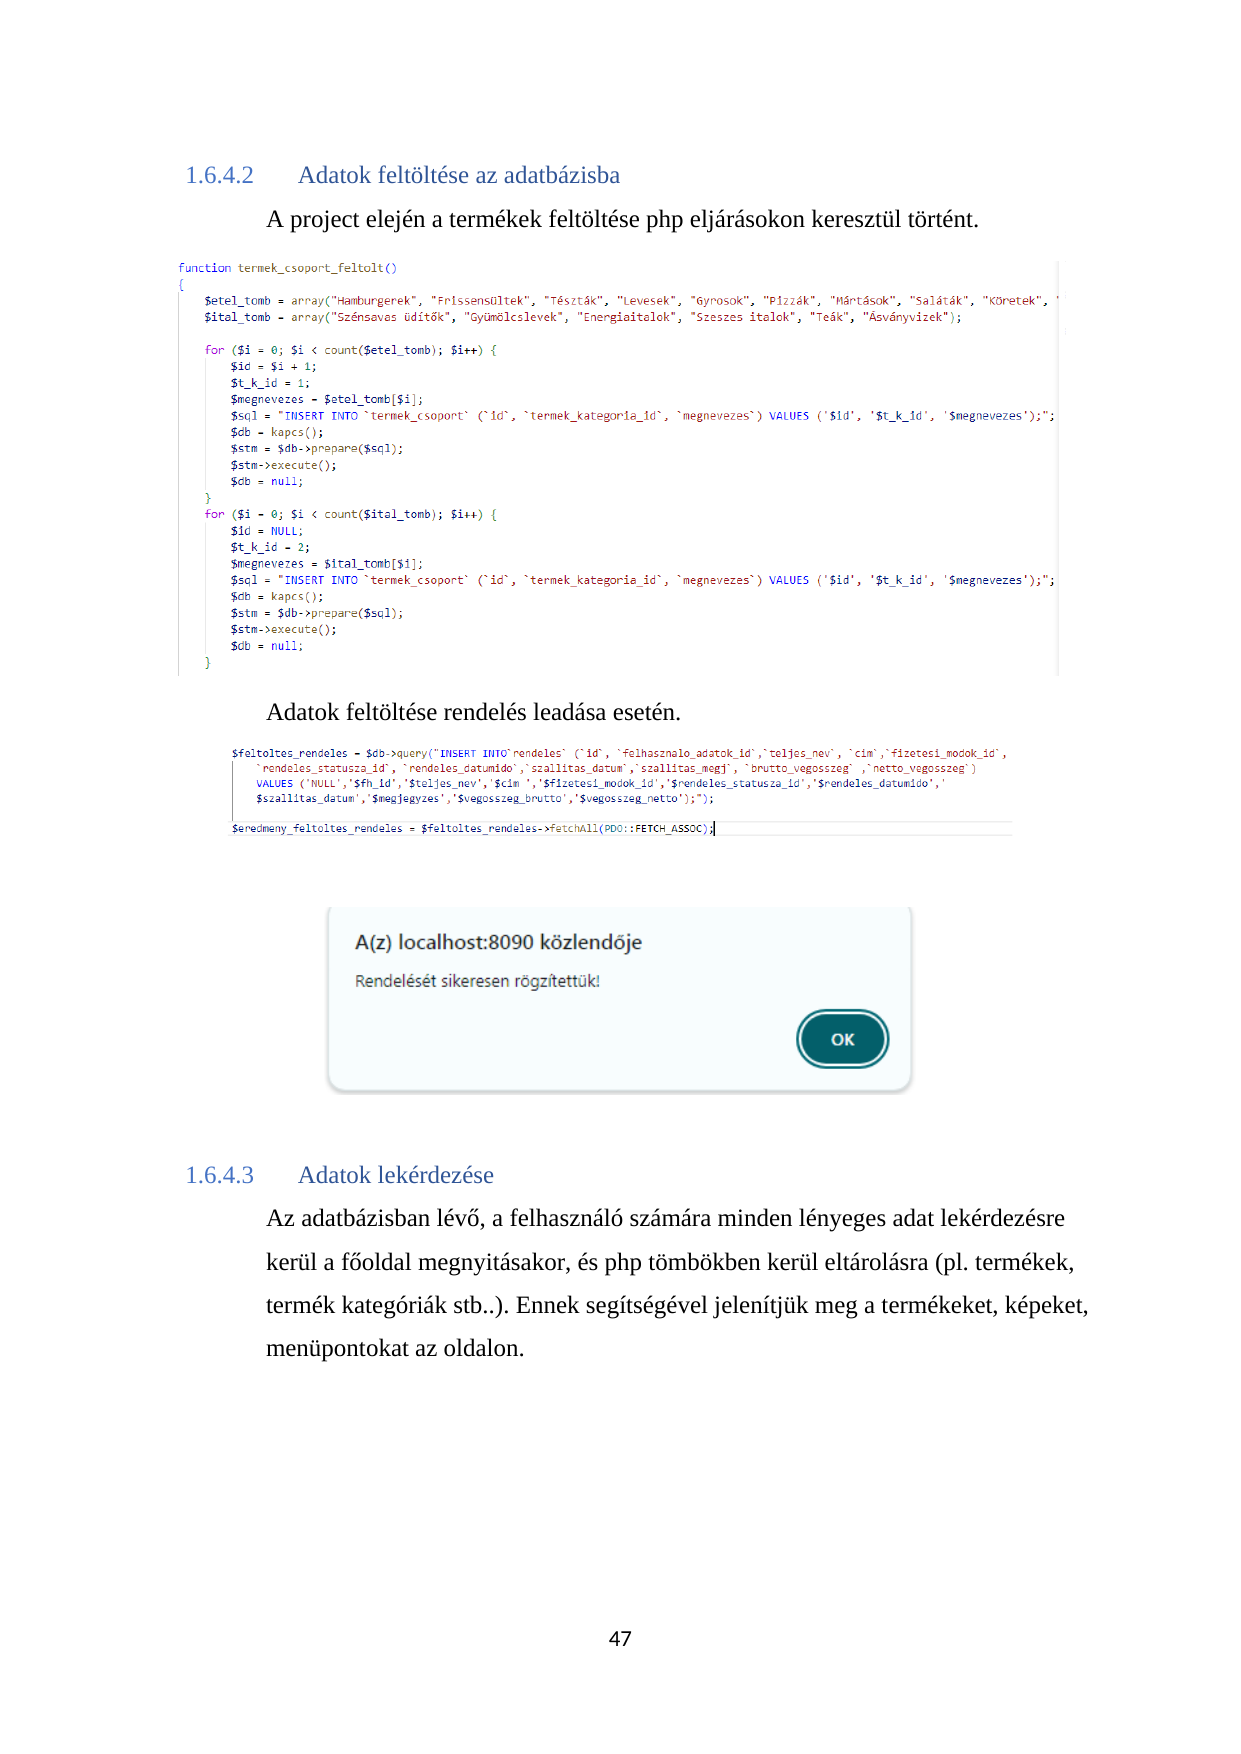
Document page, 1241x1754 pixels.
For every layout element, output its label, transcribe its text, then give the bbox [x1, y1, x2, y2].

picture [227, 743, 1013, 842]
picture [174, 261, 1066, 676]
text Az adatbázisban lévő, a felhasználó számára minden lényeges adat lekérdezésre kerül a főoldal megnyitásakor, és php tömbökben kerül eltárolásra (pl. termékek, termék kategóriák stb..). Ennek segítségével jelenítjük meg a termékeket, képeket, menüpontokat az oldalon. [266, 1203, 1093, 1362]
text A project elején a termékek feltöltése php eljárásokon keresztül történt. [148, 204, 1093, 232]
picture [324, 907, 917, 1095]
subtitle Adatok feltöltése az adatbázisba [185, 160, 1093, 189]
subtitle Adatok lekérdezése [185, 1160, 1093, 1189]
